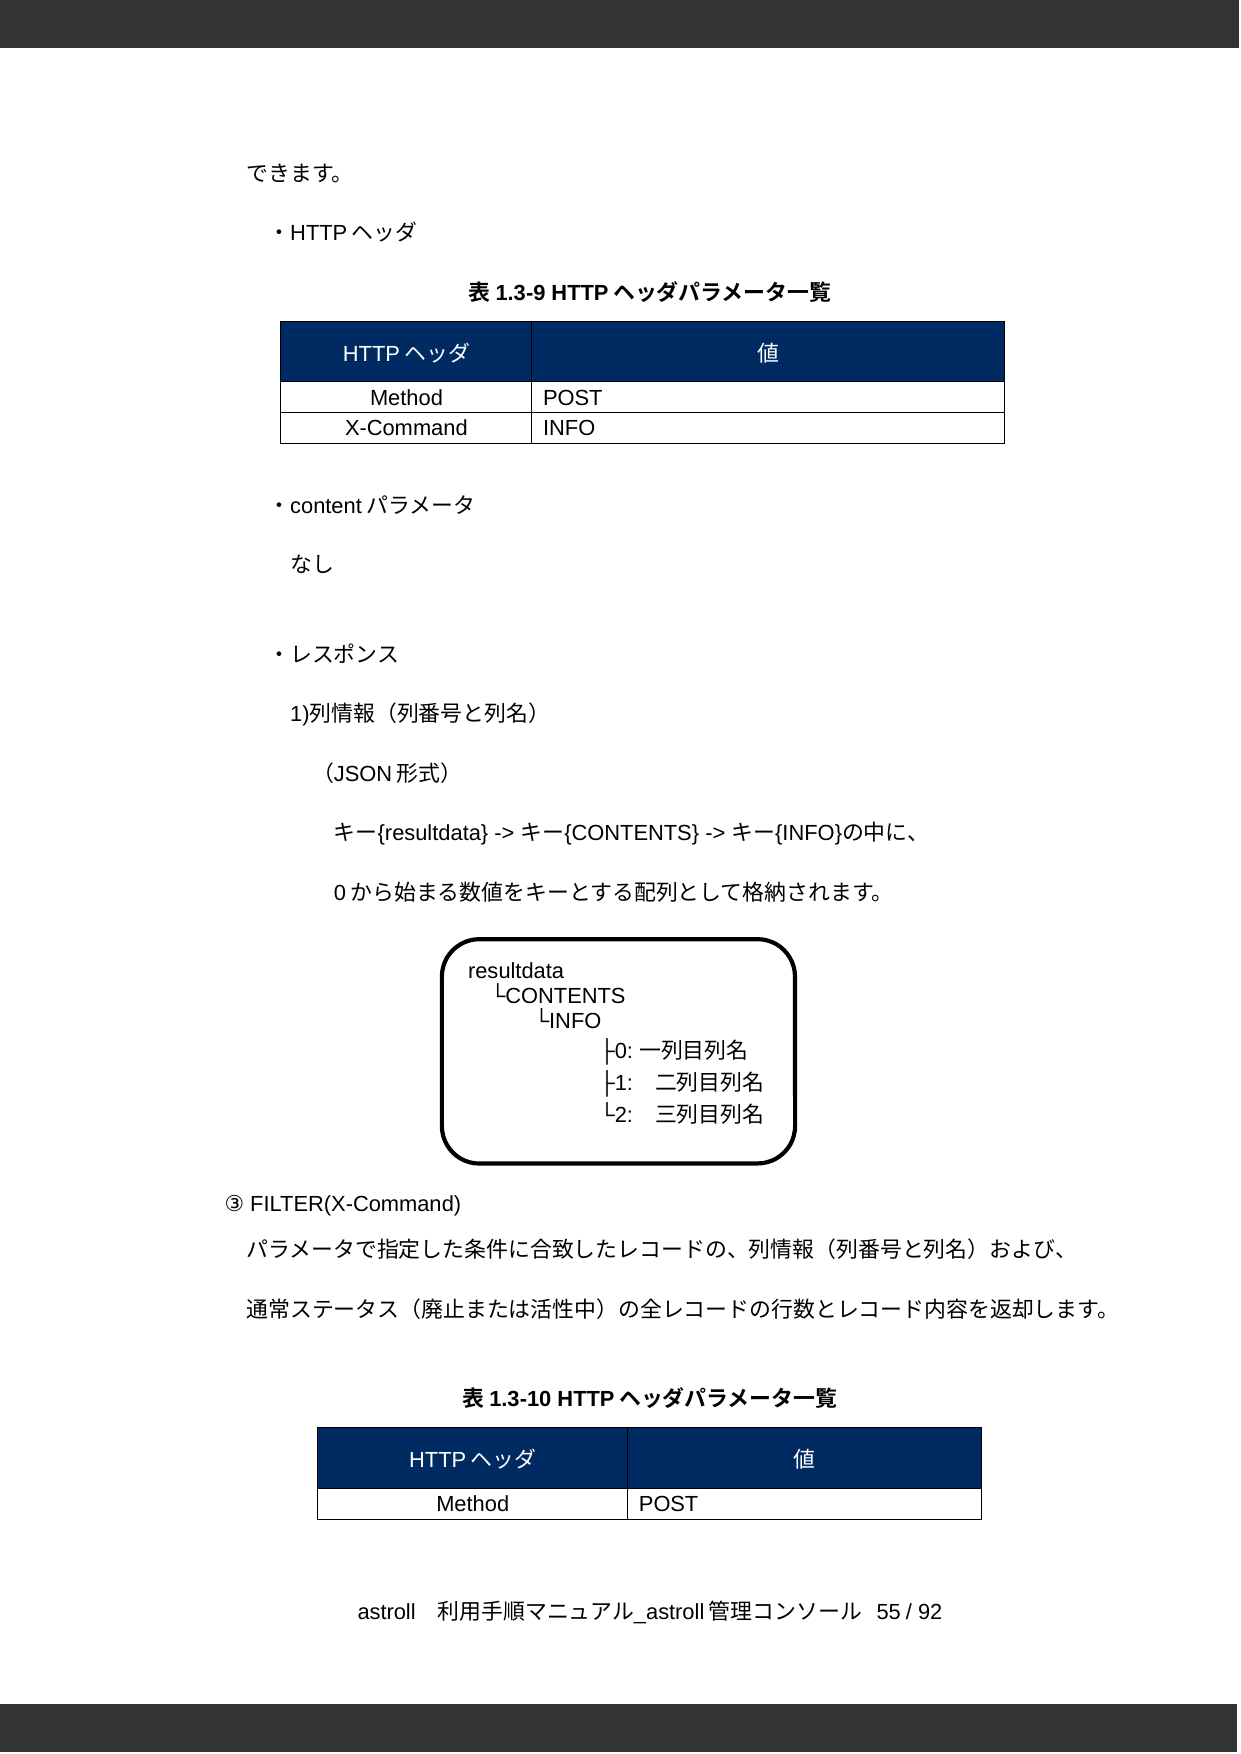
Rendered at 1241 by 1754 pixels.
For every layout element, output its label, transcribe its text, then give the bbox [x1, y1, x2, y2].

text なし [246, 533, 1152, 593]
text できます。 [246, 142, 1152, 201]
table_cell POST [532, 382, 1004, 412]
text ・contentパラメータ [246, 474, 1152, 533]
picture [0, 0, 1239, 48]
text パラメータで指定した条件に合致したレコードの、列情報（列番号と列名）および、 [246, 1218, 1152, 1278]
table_header 値 [628, 1428, 981, 1488]
text （JSON形式） [246, 742, 1152, 801]
table_cell INFO [532, 413, 1004, 443]
table_cell X-Command [281, 413, 531, 443]
picture [0, 1704, 1237, 1752]
table_cell Method [318, 1489, 627, 1518]
text ・HTTPヘッダ [246, 201, 1152, 261]
text ・レスポンス [246, 623, 1152, 682]
table_header HTTPヘッダ [318, 1428, 627, 1488]
table_cell POST [628, 1489, 981, 1518]
subtitle FILTER(X-Command) [224, 1189, 1152, 1218]
text キー{resultdata} -> キー{CONTENTS} -> キー{INFO}の中に、 [246, 801, 1152, 861]
table_header HTTPヘッダ [281, 322, 531, 381]
text 通常ステータス（廃止または活性中）の全レコードの行数とレコード内容を返却します。 [246, 1278, 1152, 1338]
text 1)列情報（列番号と列名） [246, 682, 1152, 742]
table_cell Method [281, 382, 531, 412]
table_header 値 [532, 322, 1004, 381]
text 0から始まる数値をキーとする配列として格納されます。 [246, 861, 1152, 921]
